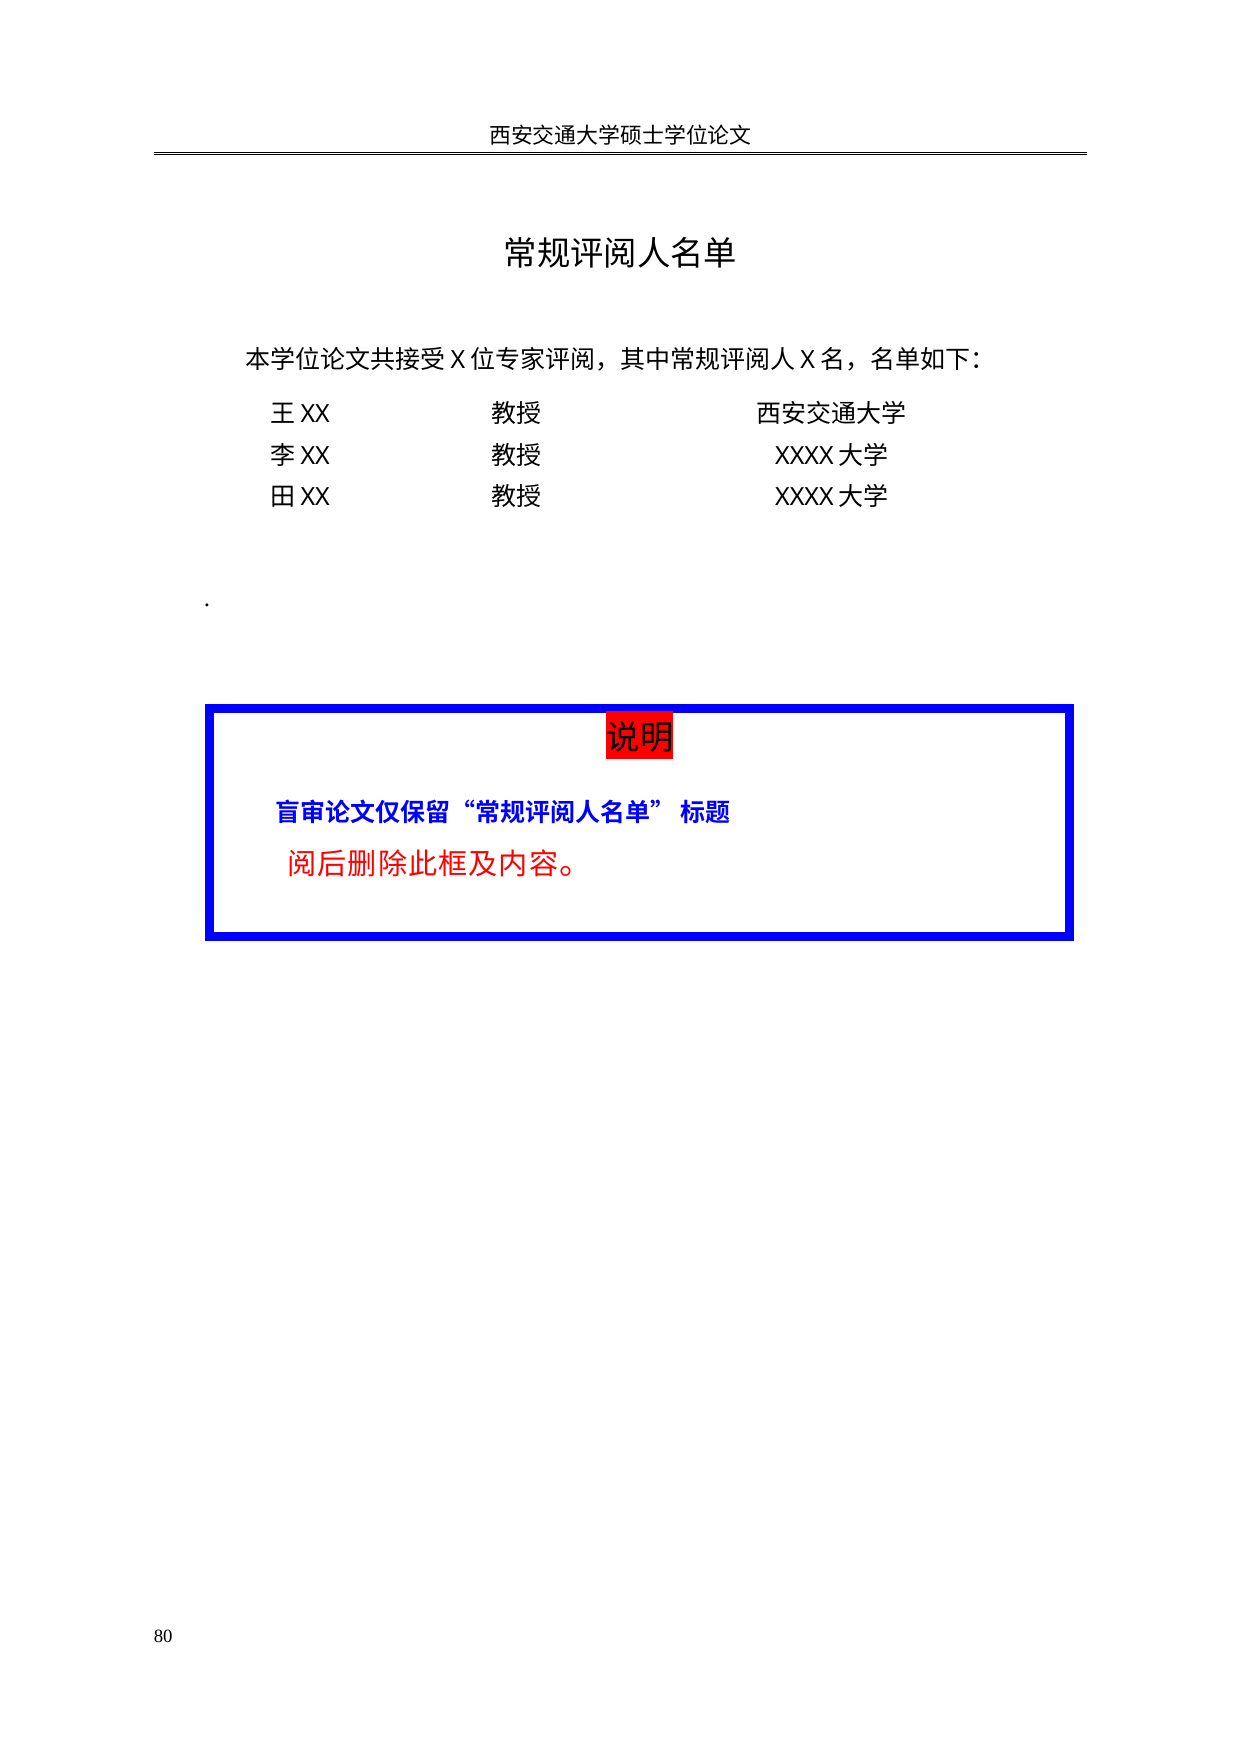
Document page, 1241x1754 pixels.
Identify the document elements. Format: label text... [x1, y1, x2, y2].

table_header 王XX [209, 389, 430, 431]
table_cell 田XX [209, 473, 430, 514]
text . [153, 583, 1087, 612]
table_cell 教授 [430, 431, 602, 472]
table_cell 教授 [430, 473, 602, 514]
table_cell XXXX大学 [602, 431, 1011, 472]
text 本学位论文共接受X位专家评阅，其中常规评阅人X名，名单如下： [153, 335, 1087, 377]
table_header 教授 [430, 389, 602, 431]
subtitle 常规评阅人名单 [153, 227, 1087, 275]
table_header 西安交通大学 [602, 389, 1011, 431]
table_cell 李XX [209, 431, 430, 472]
table_cell XXXX大学 [602, 473, 1011, 514]
